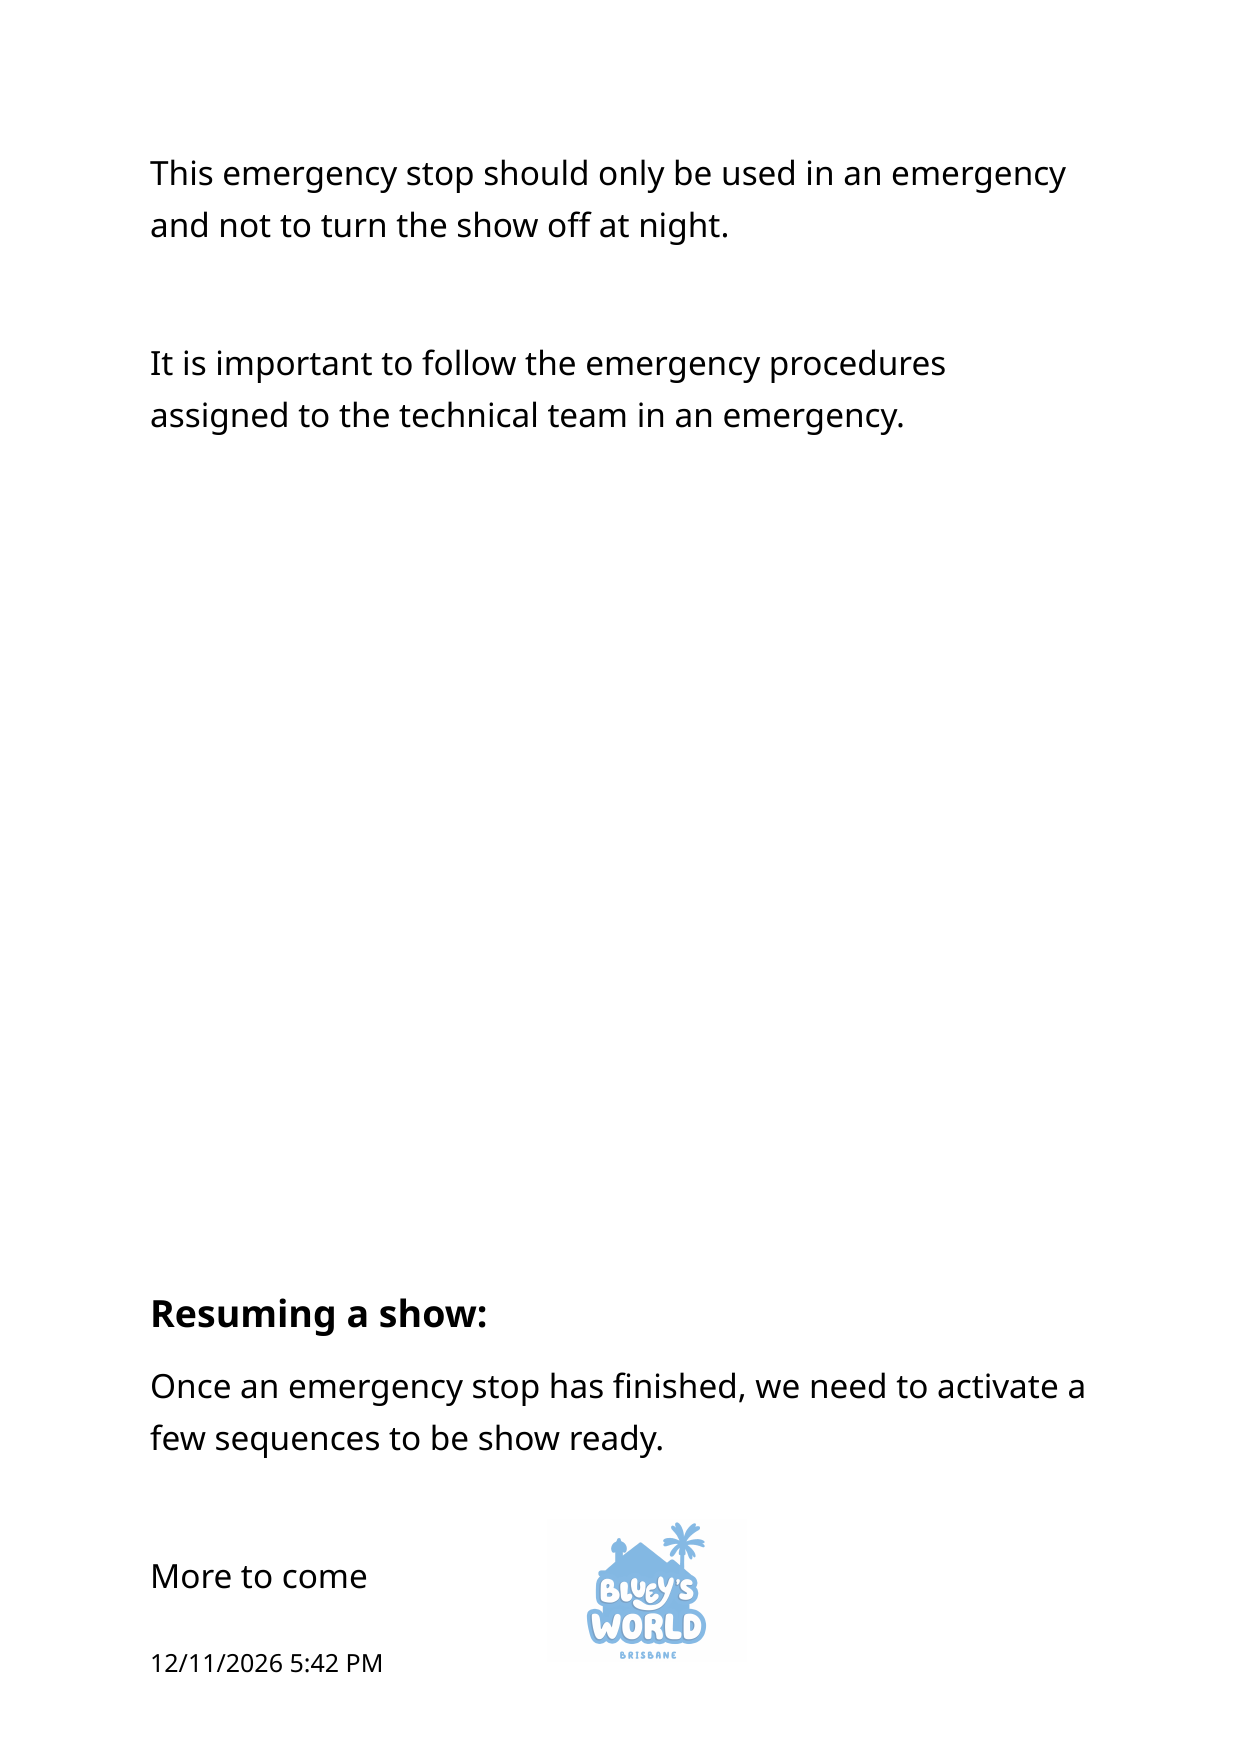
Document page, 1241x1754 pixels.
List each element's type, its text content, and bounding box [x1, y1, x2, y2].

text Resuming a show: [150, 1287, 1090, 1338]
text It is important to follow the emergency procedures assigned to the technical team in an emergency. [150, 340, 1090, 437]
picture [546, 1598, 747, 1662]
text This emergency stop should only be used in an emergency and not to turn the show off at night. [150, 150, 1090, 248]
text Once an emergency stop has finished, we need to activate a few sequences to be show ready. [150, 1362, 1090, 1460]
picture [546, 1519, 747, 1552]
text More to come [150, 1552, 1090, 1598]
